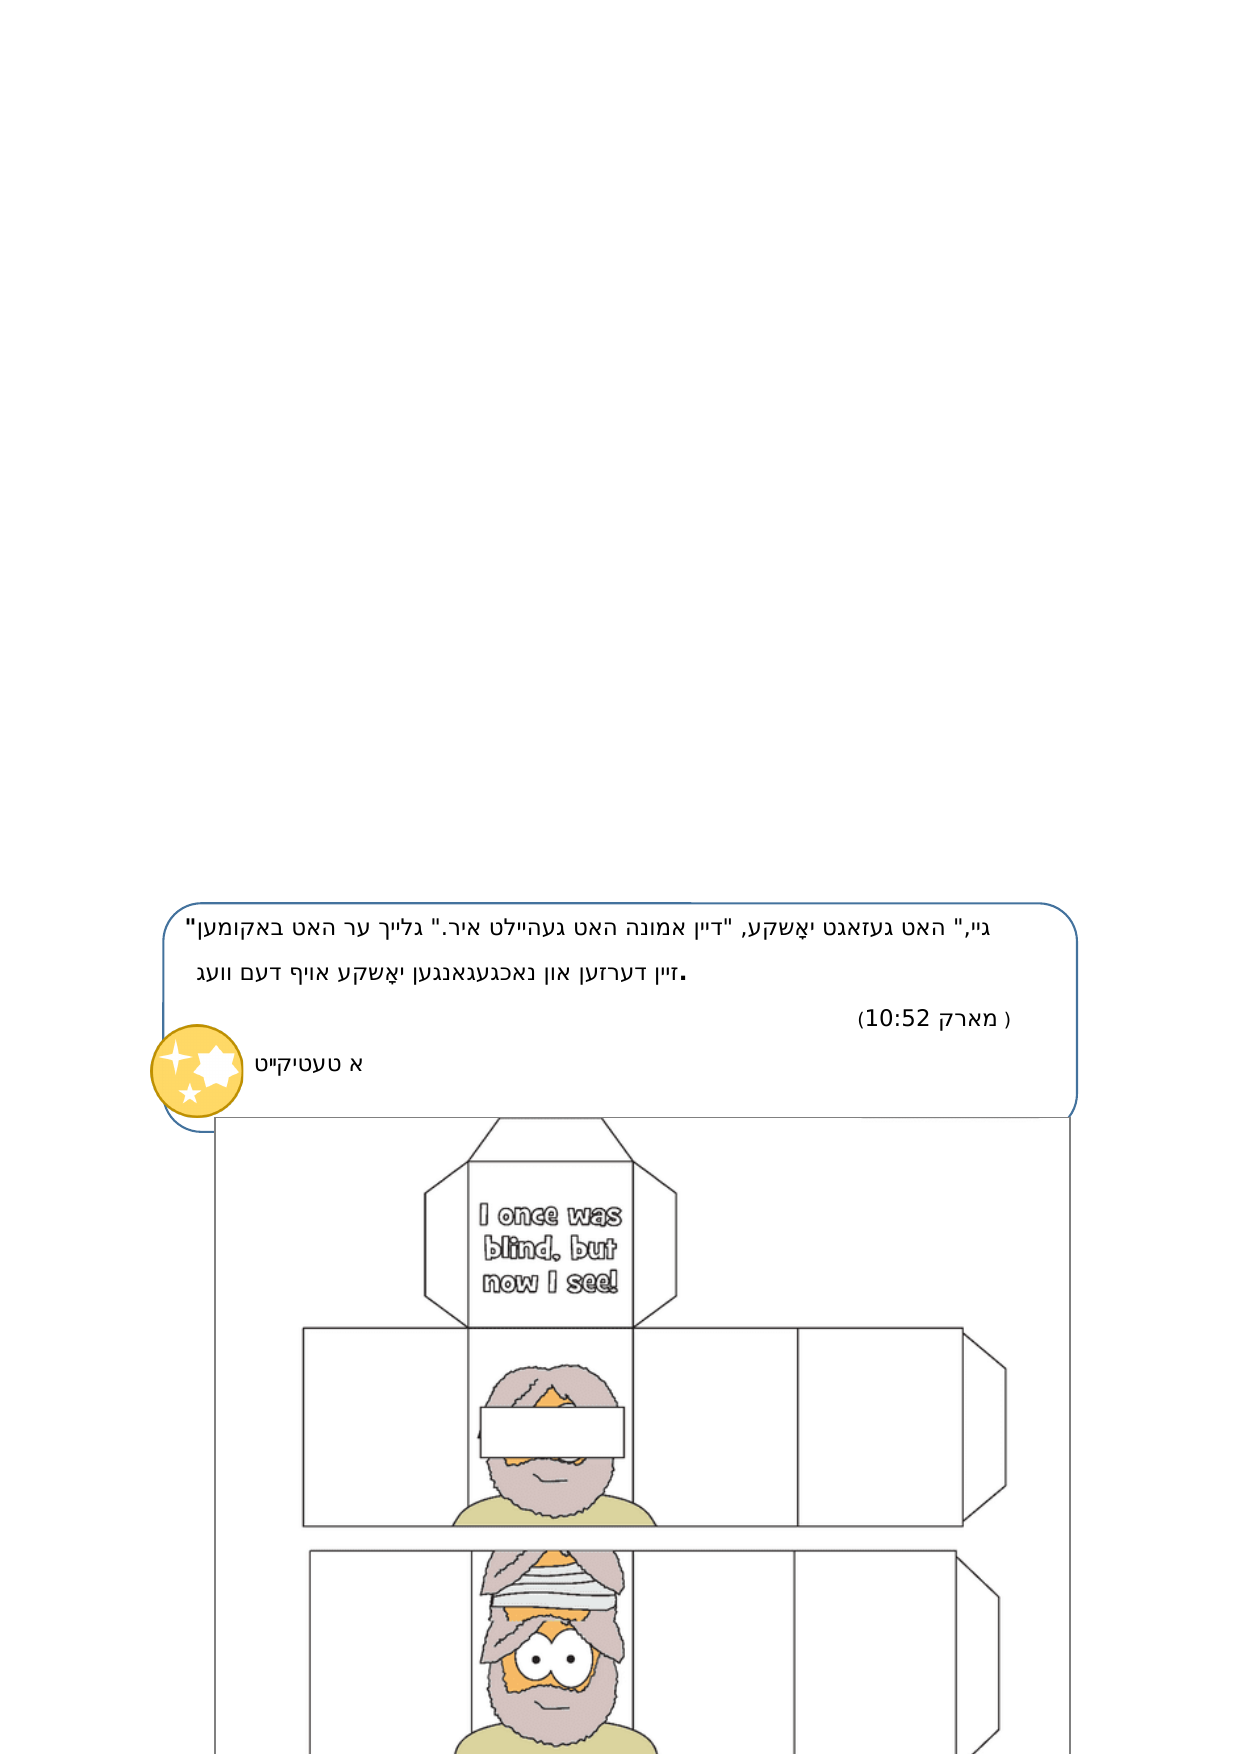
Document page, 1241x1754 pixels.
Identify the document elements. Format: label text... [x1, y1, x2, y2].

text א טעטיקײט [244, 1050, 1090, 1077]
picture [150, 1024, 1069, 1754]
text זיין דערזען און נאכגעגאנגען יאָשקע אויף דעם וועג. [150, 959, 1090, 986]
text (מארק 10:52 ) [150, 1005, 1090, 1031]
text "גיי," האט געזאגט יאָשקע, "דיין אמונה האט געהיילט איר." גלייך ער האט באקומען [150, 914, 1090, 941]
